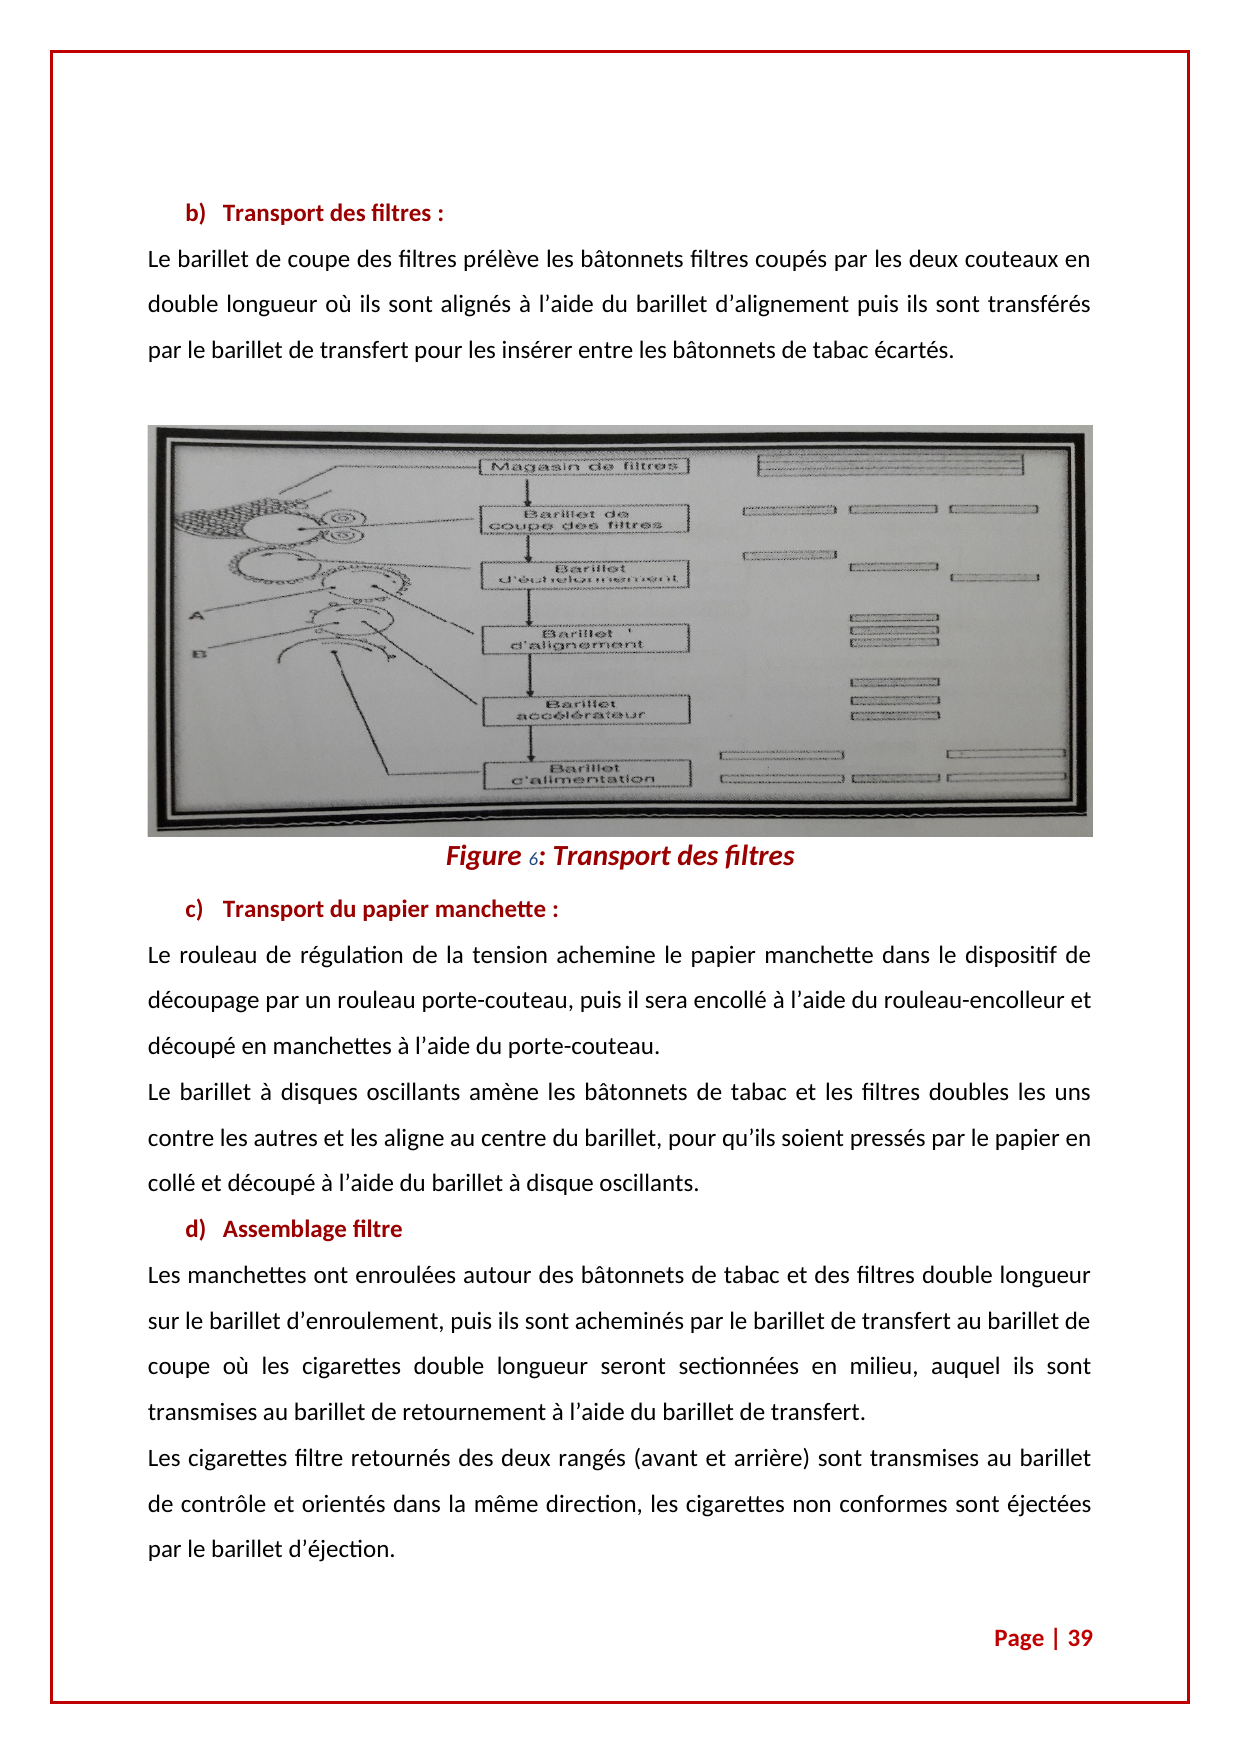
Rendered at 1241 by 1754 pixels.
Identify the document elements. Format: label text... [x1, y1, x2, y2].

list Transport du papier manchette : [185, 893, 1093, 924]
list Assemblage filtre [185, 1213, 1093, 1244]
picture [147, 425, 1093, 837]
text Les cigarettes filtre retournés des deux rangés (avant et arrière) sont transmises au barillet de contrôle et orientés dans la même direction, les cigarettes non conformes sont éjectées par le barillet d’éjection. [148, 1442, 1093, 1564]
list Transport des filtres : [185, 197, 1093, 228]
text Figure 6: Transport des filtres [148, 837, 1093, 872]
text Le barillet à disques oscillants amène les bâtonnets de tabac et les filtres doubles les uns contre les autres et les aligne au centre du barillet, pour qu’ils soient pressés par le papier en collé et découpé à l’aide du barillet à disque oscillants. [148, 1076, 1093, 1198]
text Les manchettes ont enroulées autour des bâtonnets de tabac et des filtres double longueur sur le barillet d’enroulement, puis ils sont acheminés par le barillet de transfert au barillet de coupe où les cigarettes double longueur seront sectionnées en milieu, auquel ils sont transmises au barillet de retournement à l’aide du barillet de transfert. [148, 1259, 1093, 1427]
text Le barillet de coupe des filtres prélève les bâtonnets filtres coupés par les deux couteaux en double longueur où ils sont alignés à l’aide du barillet d’alignement puis ils sont transférés par le barillet de transfert pour les insérer entre les bâtonnets de tabac écartés. [148, 243, 1093, 365]
text Le rouleau de régulation de la tension achemine le papier manchette dans le dispositif de découpage par un rouleau porte-couteau, puis il sera encollé à l’aide du rouleau-encolleur et découpé en manchettes à l’aide du porte-couteau. [148, 939, 1093, 1061]
